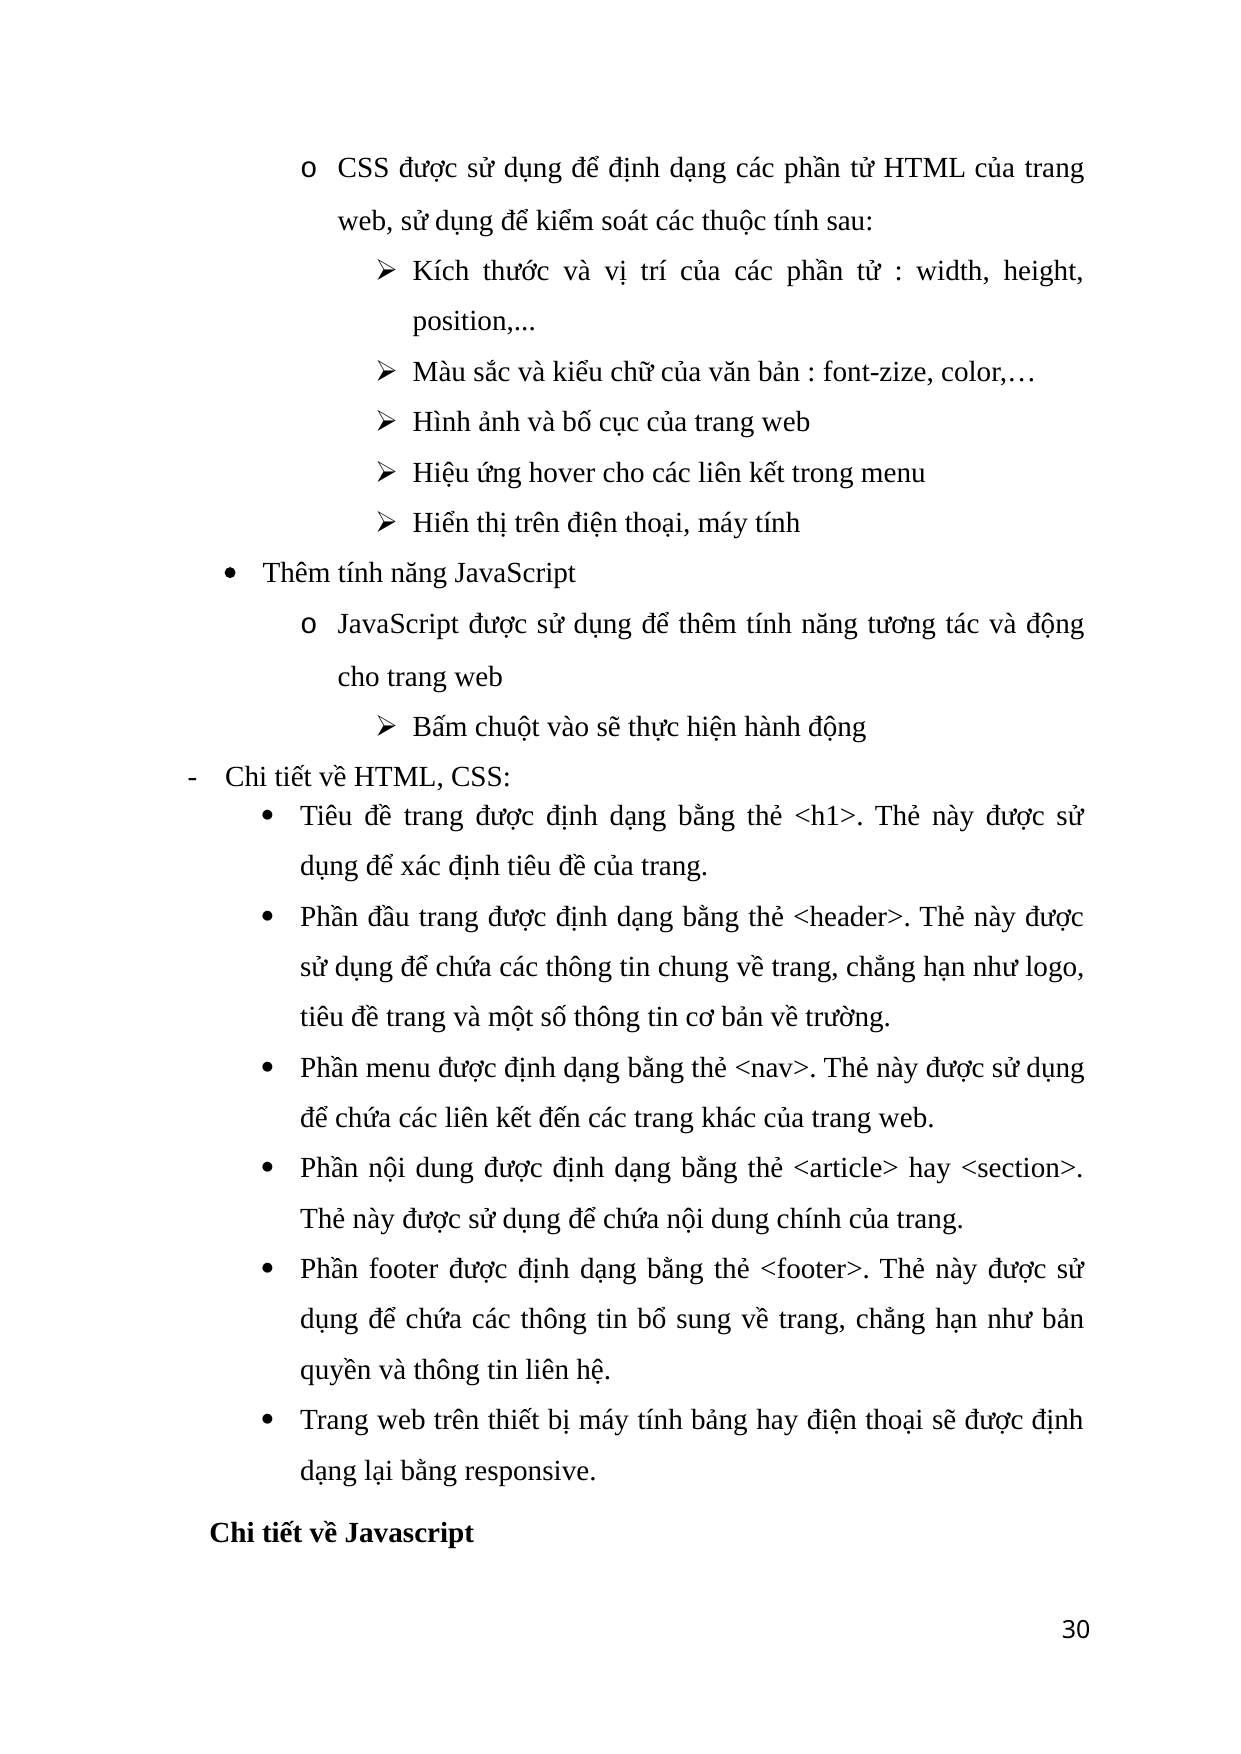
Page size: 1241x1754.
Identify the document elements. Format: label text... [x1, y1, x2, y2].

list Phần nội dung được định dạng bằng thẻ <article> hay <section>. Thẻ này được sử dụng để chứa nội dung chính của trang. [262, 1151, 1085, 1234]
list JavaScript được sử dụng để thêm tính năng tương tác và động cho trang web [300, 606, 1085, 692]
list Phần đầu trang được định dạng bằng thẻ <header>. Thẻ này được sử dụng để chứa các thông tin chung về trang, chẳng hạn như logo, tiêu đề trang và một số thông tin cơ bản về trường. [262, 899, 1085, 1033]
list Chi tiết về HTML, CSS: [187, 759, 1085, 793]
list Hình ảnh và bố cục của trang web [375, 404, 1085, 438]
list Kích thước và vị trí của các phần tử : width, height, position,... [375, 253, 1085, 337]
list CSS được sử dụng để định dạng các phần tử HTML của trang web, sử dụng để kiểm soát các thuộc tính sau: [300, 150, 1085, 236]
list Bấm chuột vào sẽ thực hiện hành động [375, 709, 1085, 743]
list Hiệu ứng hover cho các liên kết trong menu [375, 455, 1085, 488]
list Màu sắc và kiểu chữ của văn bản : font-zize, color,… [375, 354, 1085, 387]
list Thêm tính năng JavaScript [225, 556, 1085, 589]
list Tiêu đề trang được định dạng bằng thẻ <h1>. Thẻ này được sử dụng để xác định tiêu đề của trang. [262, 798, 1085, 882]
list Phần footer được định dạng bằng thẻ <footer>. Thẻ này được sử dụng để chứa các thông tin bổ sung về trang, chẳng hạn như bản quyền và thông tin liên hệ. [262, 1251, 1085, 1386]
text Chi tiết về Javascript [150, 1516, 1085, 1549]
list Hiển thị trên điện thoại, máy tính [375, 505, 1085, 539]
list Phần menu được định dạng bằng thẻ <nav>. Thẻ này được sử dụng để chứa các liên kết đến các trang khác của trang web. [262, 1050, 1085, 1134]
list Trang web trên thiết bị máy tính bảng hay điện thoại sẽ được định dạng lại bằng responsive. [262, 1402, 1085, 1486]
